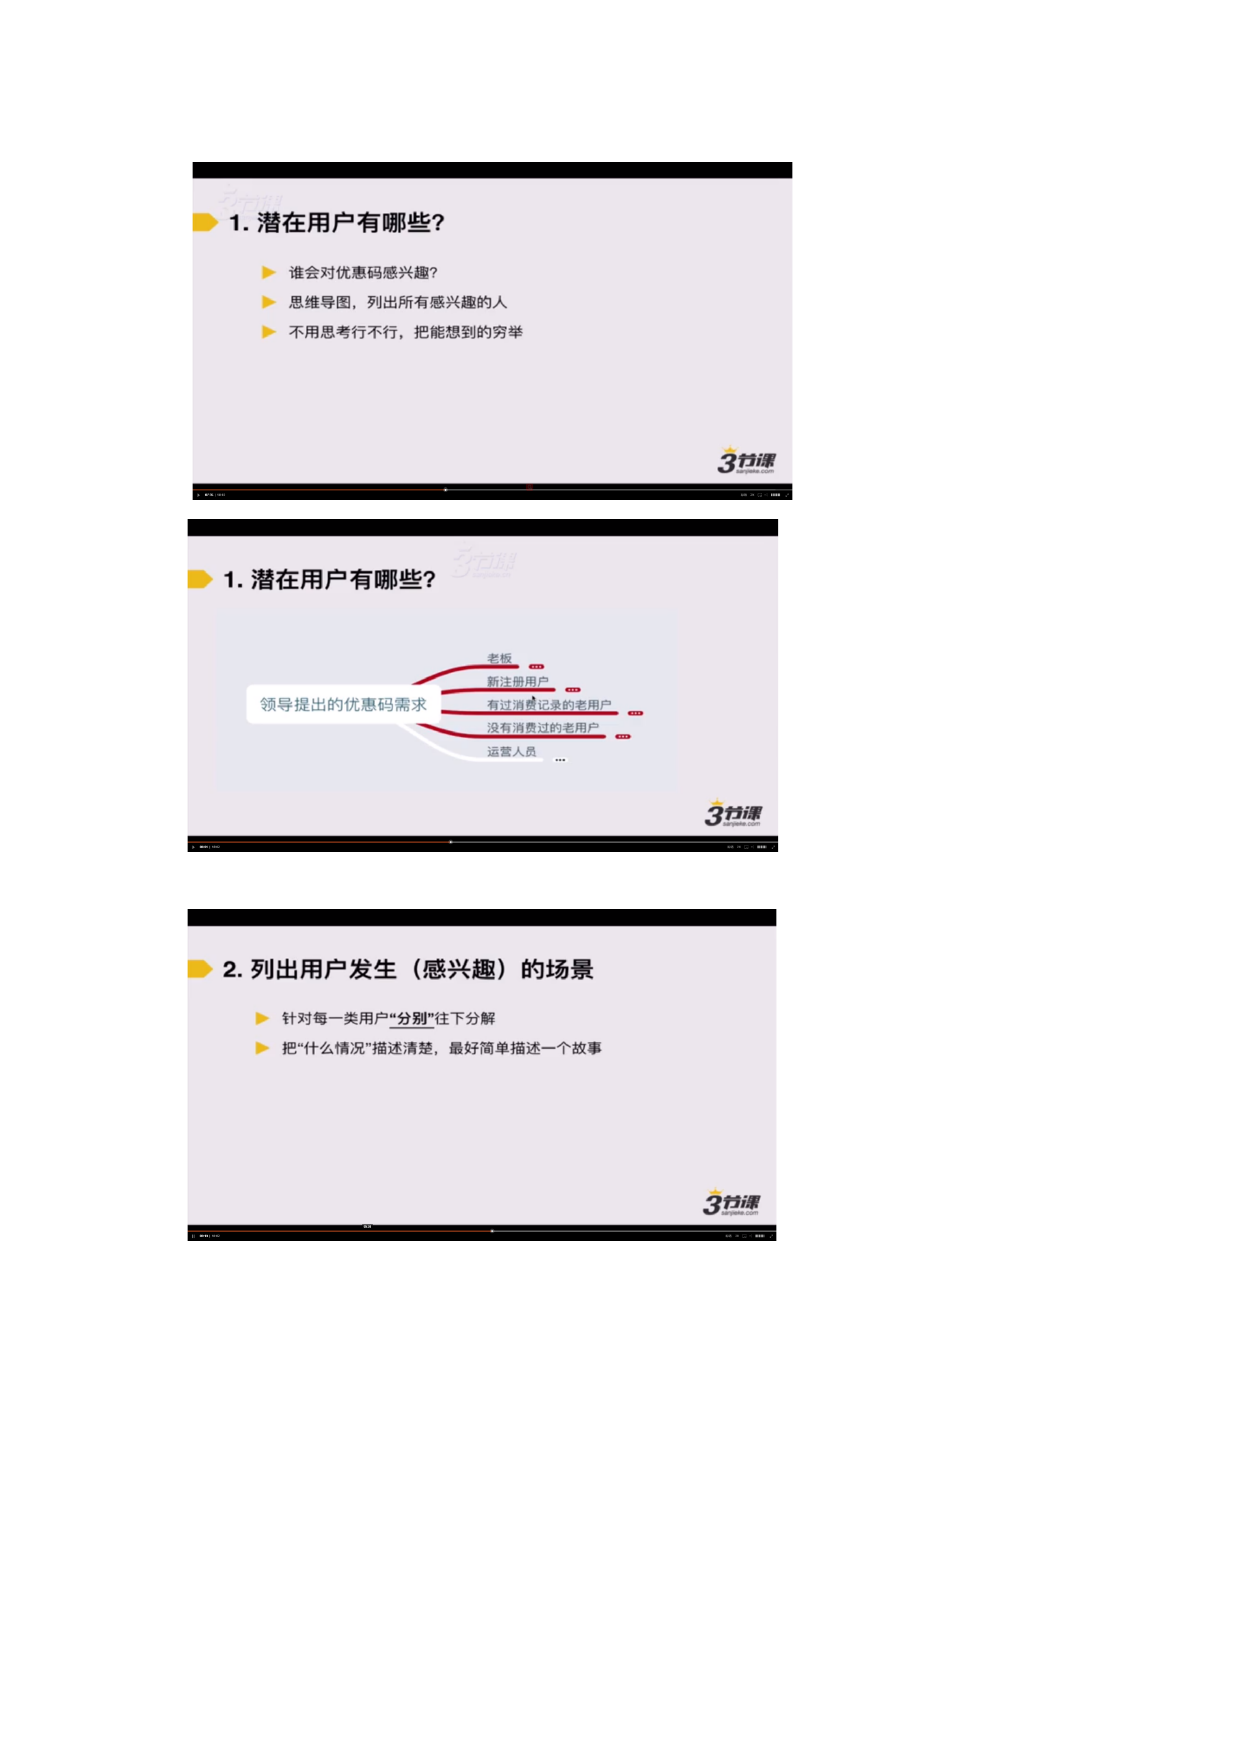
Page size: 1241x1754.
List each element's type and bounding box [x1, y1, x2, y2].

picture [192, 162, 793, 500]
picture [187, 519, 779, 852]
picture [187, 909, 777, 1241]
